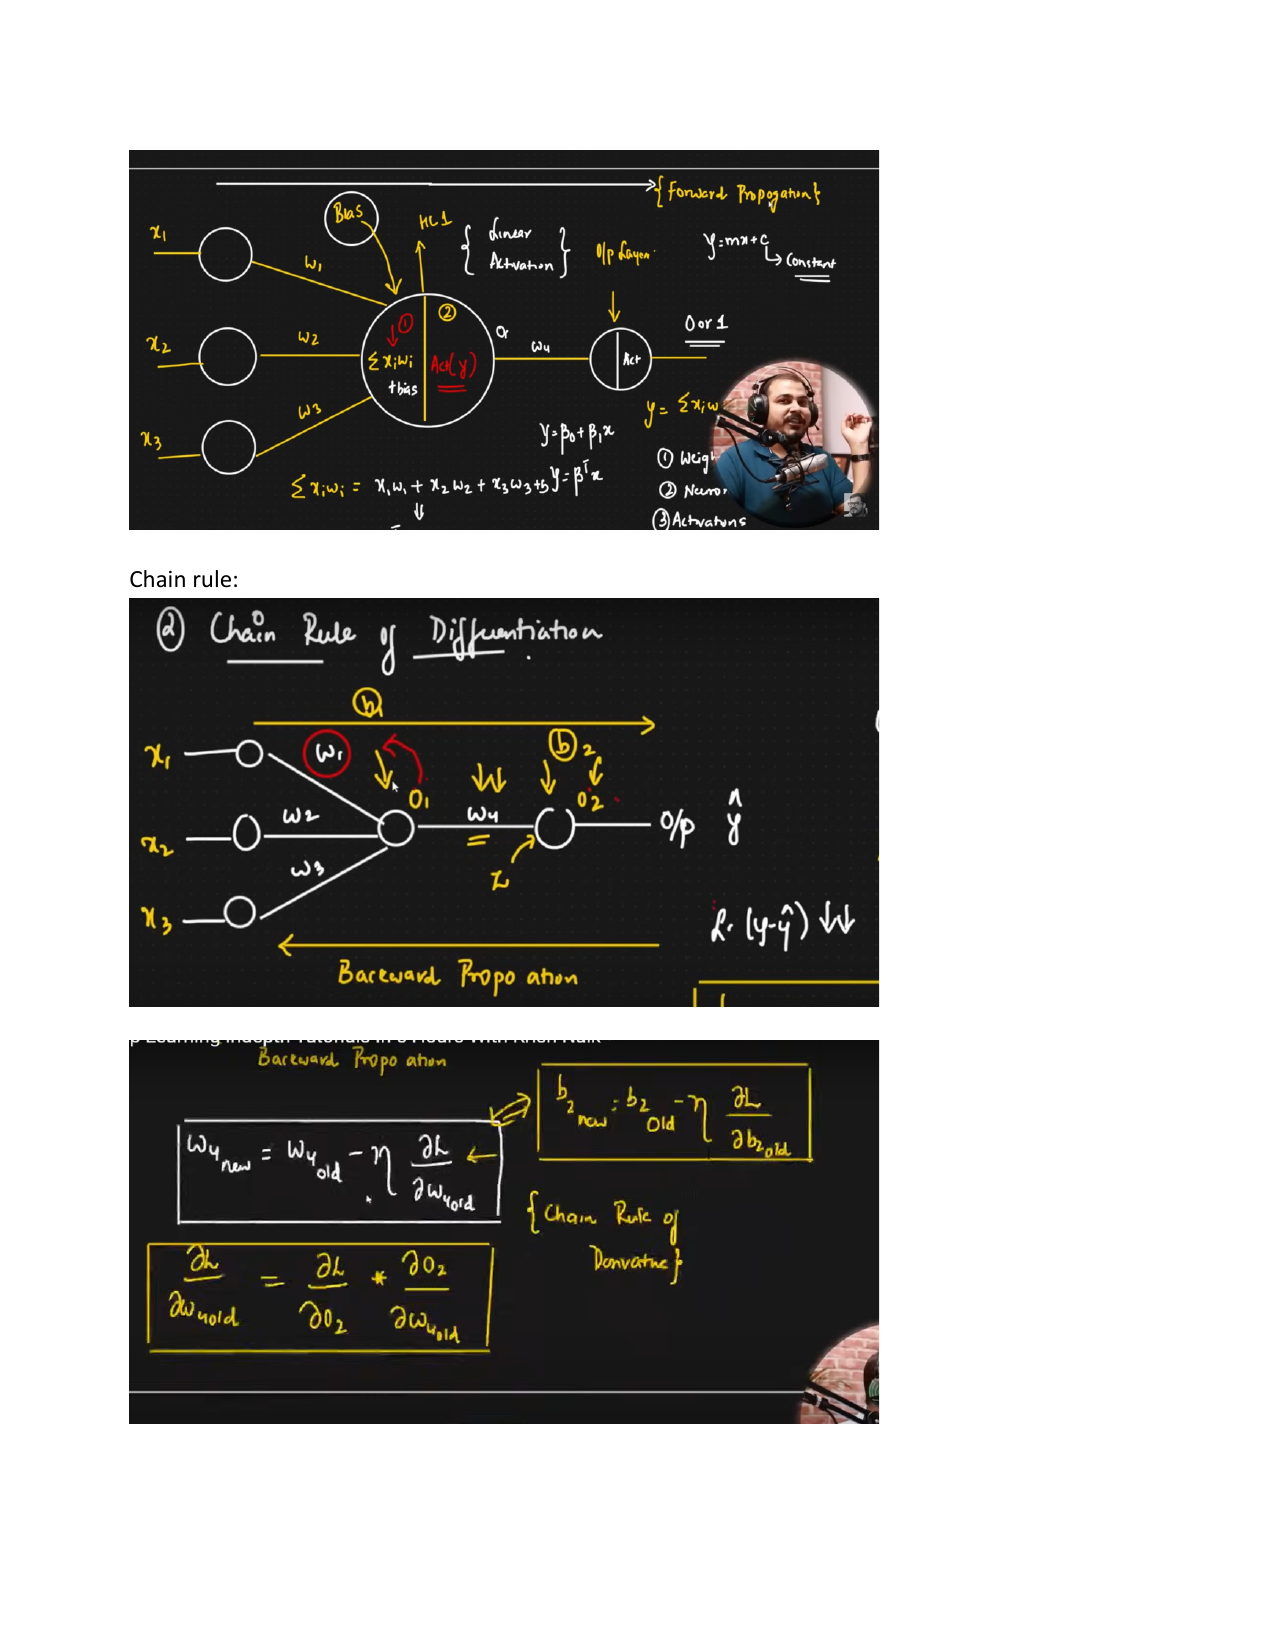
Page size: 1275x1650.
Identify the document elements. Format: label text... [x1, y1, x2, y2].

text Chain rule: [129, 563, 1133, 594]
picture [129, 1040, 880, 1424]
picture [129, 598, 880, 1007]
picture [129, 150, 880, 530]
